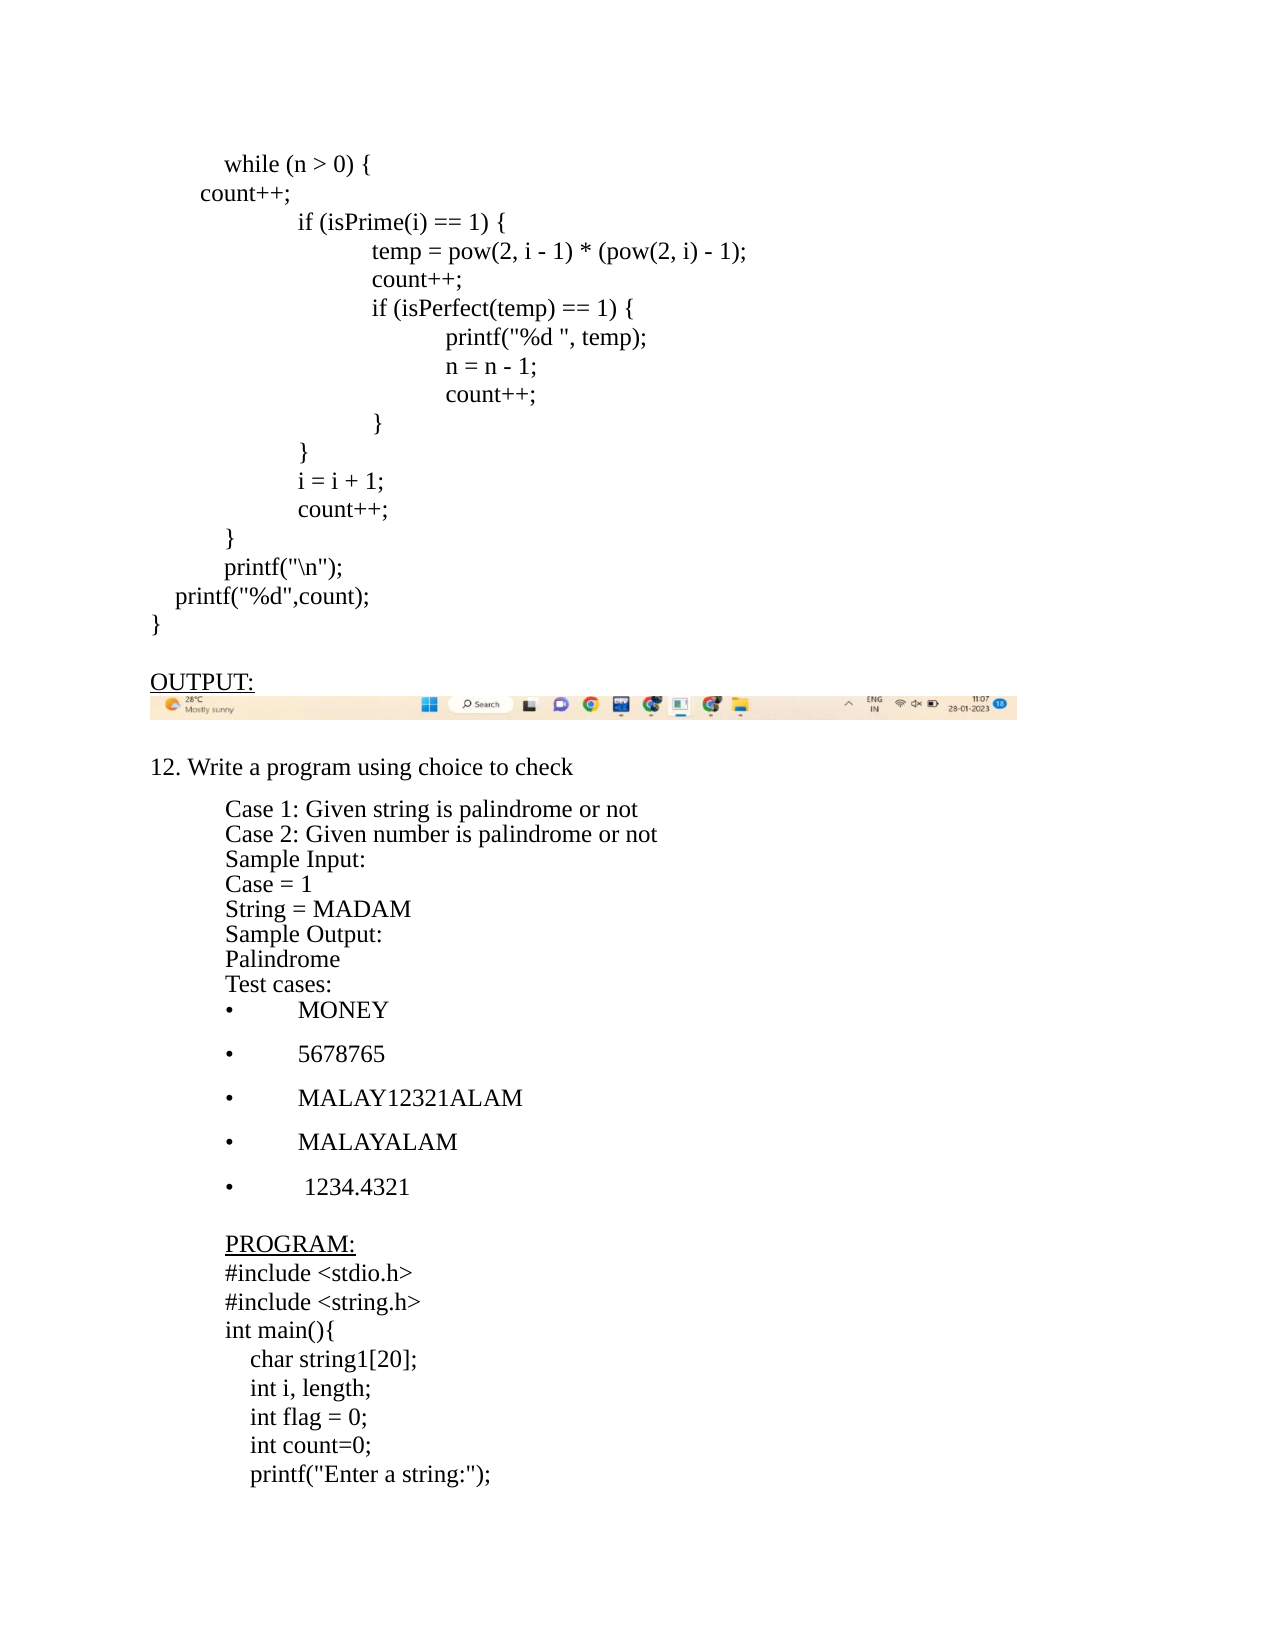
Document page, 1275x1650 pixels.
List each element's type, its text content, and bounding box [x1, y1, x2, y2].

text #include <stdio.h> [225, 1258, 1125, 1287]
text OUTPUT: [150, 667, 1125, 696]
text char string1[20]; [225, 1344, 1125, 1373]
list MALAYALAM [225, 1128, 1125, 1155]
text if (isPrime(i) == 1) { [150, 207, 1125, 236]
text int main(){ [225, 1316, 1125, 1344]
list 5678765 [225, 1041, 1125, 1068]
text count++; [150, 495, 1125, 524]
list MONEY [225, 997, 1125, 1024]
text n = n - 1; [150, 351, 1125, 380]
text printf("%d",count); [150, 581, 1125, 610]
text } [150, 610, 1125, 639]
text printf("\n"); [150, 552, 1125, 581]
text Case = 1 [225, 872, 1125, 897]
text } [150, 524, 1125, 552]
text count++; [150, 179, 1125, 207]
text int flag = 0; [225, 1402, 1125, 1431]
text String = MADAM [225, 897, 1125, 922]
text #include <string.h> [225, 1287, 1125, 1316]
text i = i + 1; [150, 466, 1125, 495]
list 1234.4321 [225, 1172, 1125, 1201]
text Sample Input: [225, 847, 1125, 872]
text } [150, 437, 1125, 466]
list MALAY12321ALAM [225, 1085, 1125, 1112]
text PROGRAM: [225, 1229, 1125, 1258]
text while (n > 0) { [150, 150, 1125, 179]
text Palindrome [225, 947, 1125, 972]
text count++; [150, 265, 1125, 294]
text } [150, 409, 1125, 437]
text if (isPerfect(temp) == 1) { [150, 294, 1125, 322]
text Case 2: Given number is palindrome or not [225, 822, 1125, 847]
text temp = pow(2, i - 1) * (pow(2, i) - 1); [150, 236, 1125, 265]
text count++; [150, 380, 1125, 409]
text Sample Output: [225, 922, 1125, 947]
text printf("Enter a string:"); [225, 1459, 1125, 1488]
text printf("%d ", temp); [150, 322, 1125, 351]
text Test cases: [225, 972, 1125, 997]
text 12. Write a program using choice to check [150, 754, 1125, 781]
text Case 1: Given string is palindrome or not [225, 797, 1125, 822]
text int count=0; [225, 1431, 1125, 1459]
text int i, length; [225, 1373, 1125, 1402]
